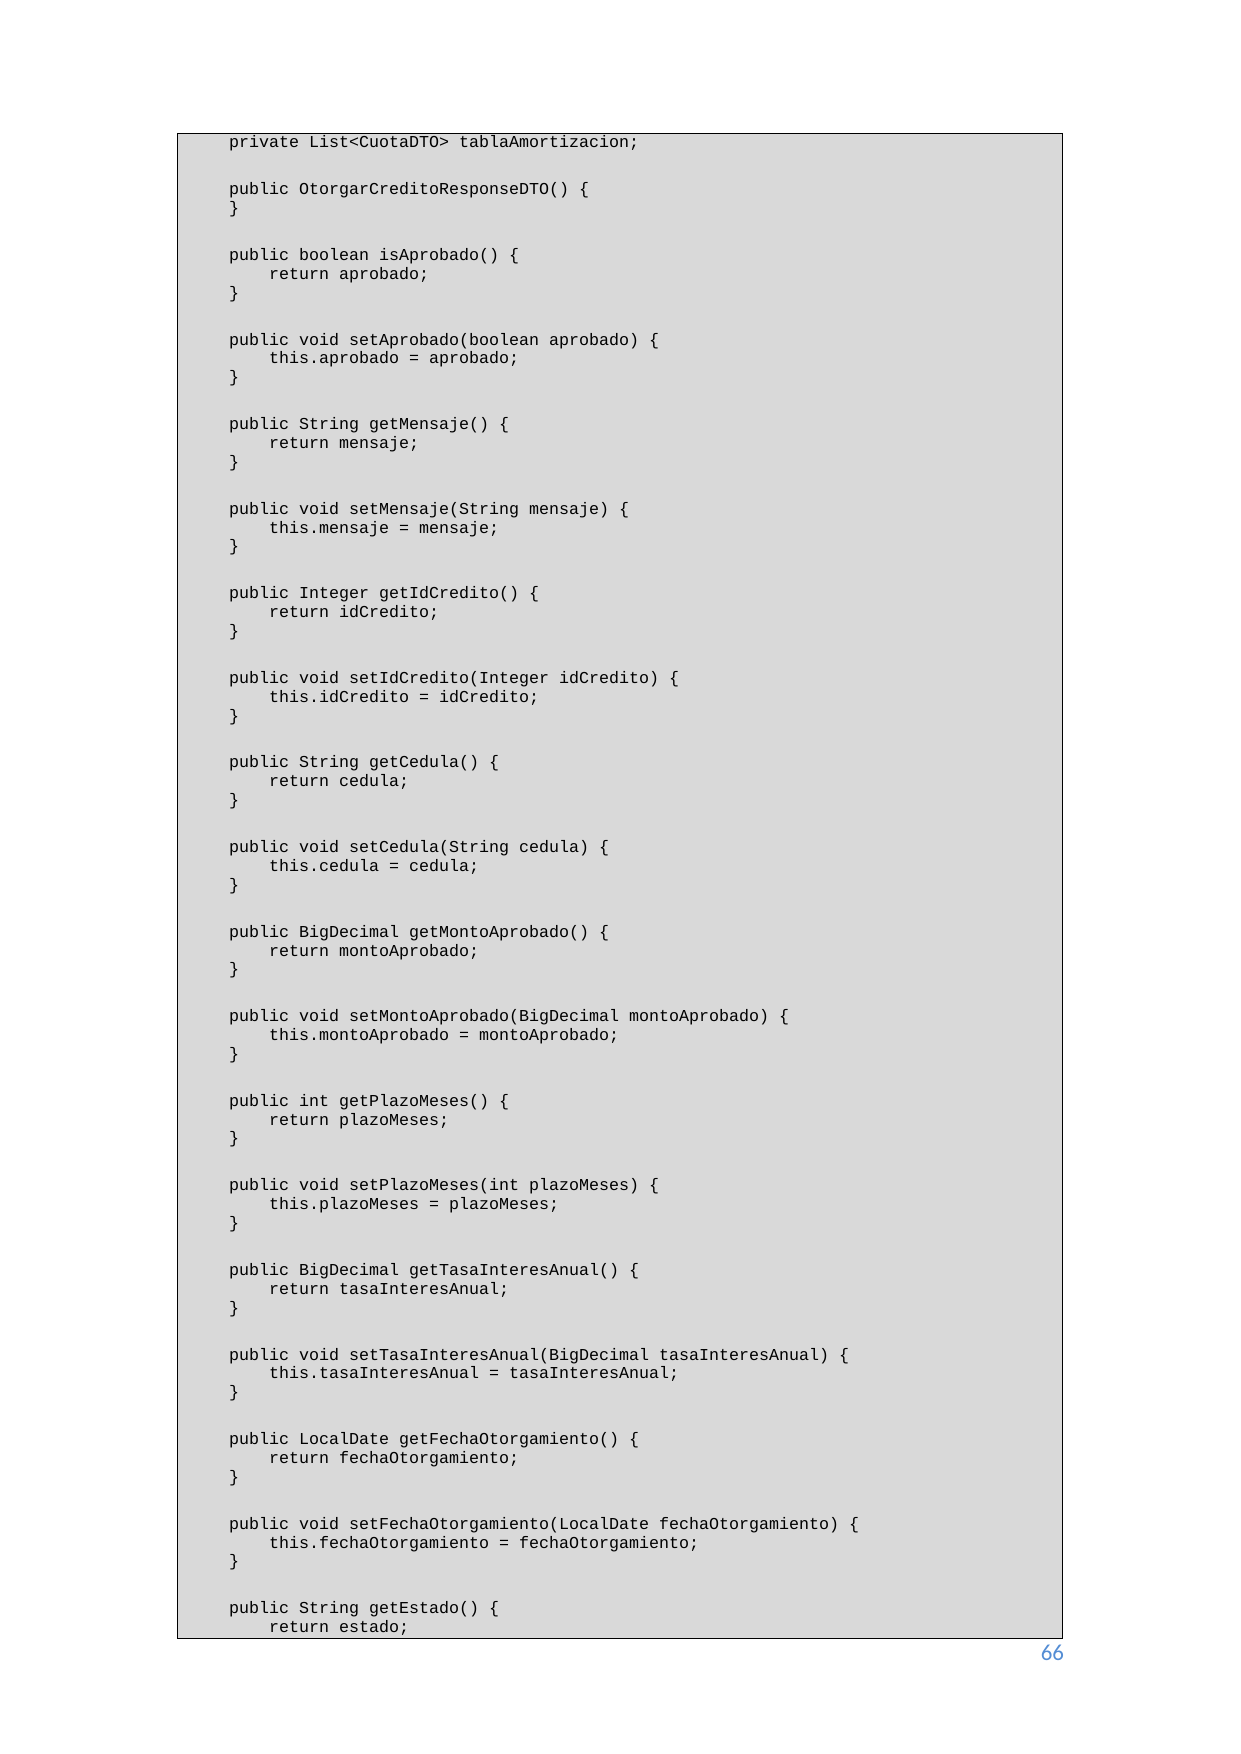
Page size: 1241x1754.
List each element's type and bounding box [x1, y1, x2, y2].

table_header [178, 134, 1062, 1638]
